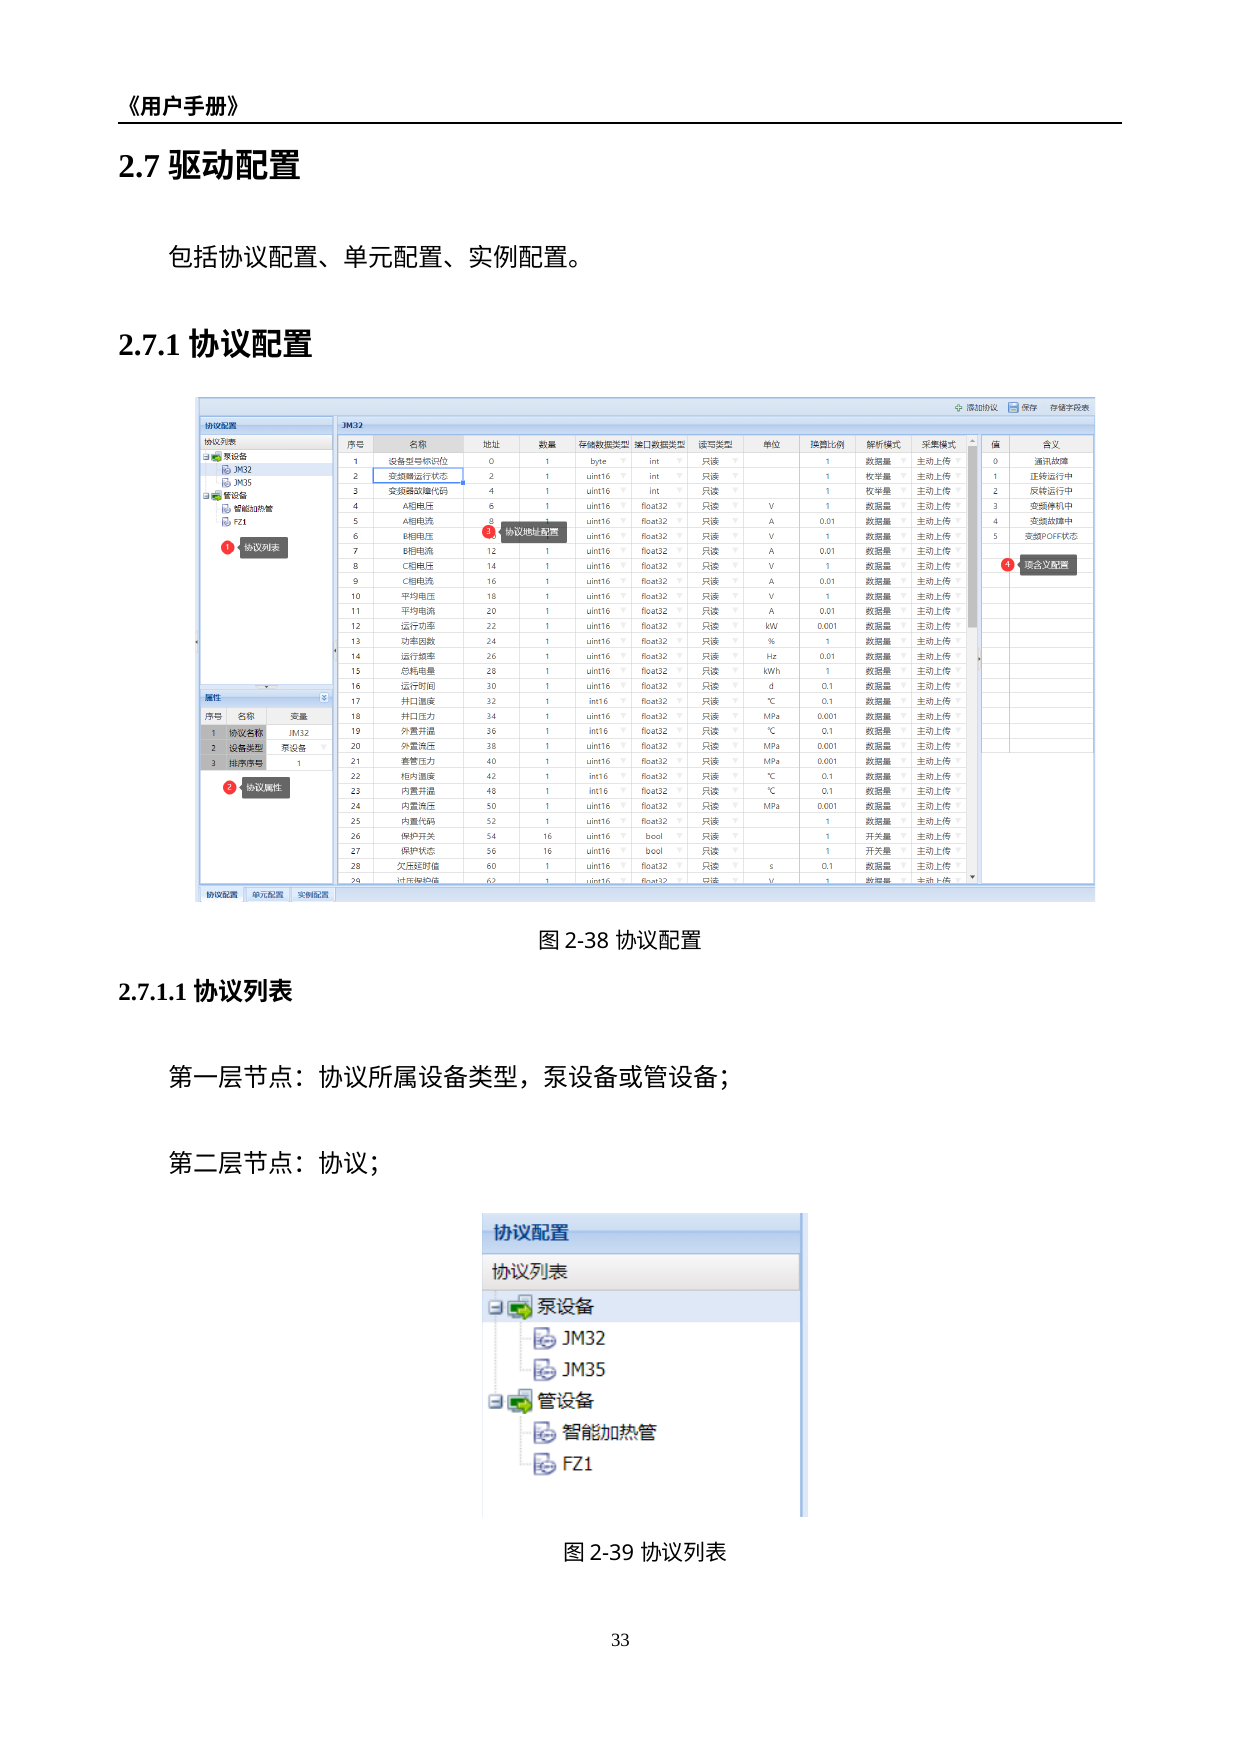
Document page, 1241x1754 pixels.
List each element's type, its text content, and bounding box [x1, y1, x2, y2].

picture [482, 1213, 809, 1517]
subtitle 2.7 驱动配置 [118, 129, 1122, 197]
picture [195, 397, 1096, 902]
text 第一层节点：协议所属设备类型，泵设备或管设备； [118, 1042, 1122, 1109]
text 图2-39 协议列表 [118, 1534, 1122, 1568]
subtitle 2.7.1.1 协议列表 [118, 956, 1122, 1023]
text 图2-38 协议配置 [118, 922, 1122, 956]
text 包括协议配置、单元配置、实例配置。 [118, 221, 1122, 289]
text 第二层节点：协议； [118, 1128, 1122, 1196]
subtitle 2.7.1 协议配置 [118, 307, 1122, 375]
